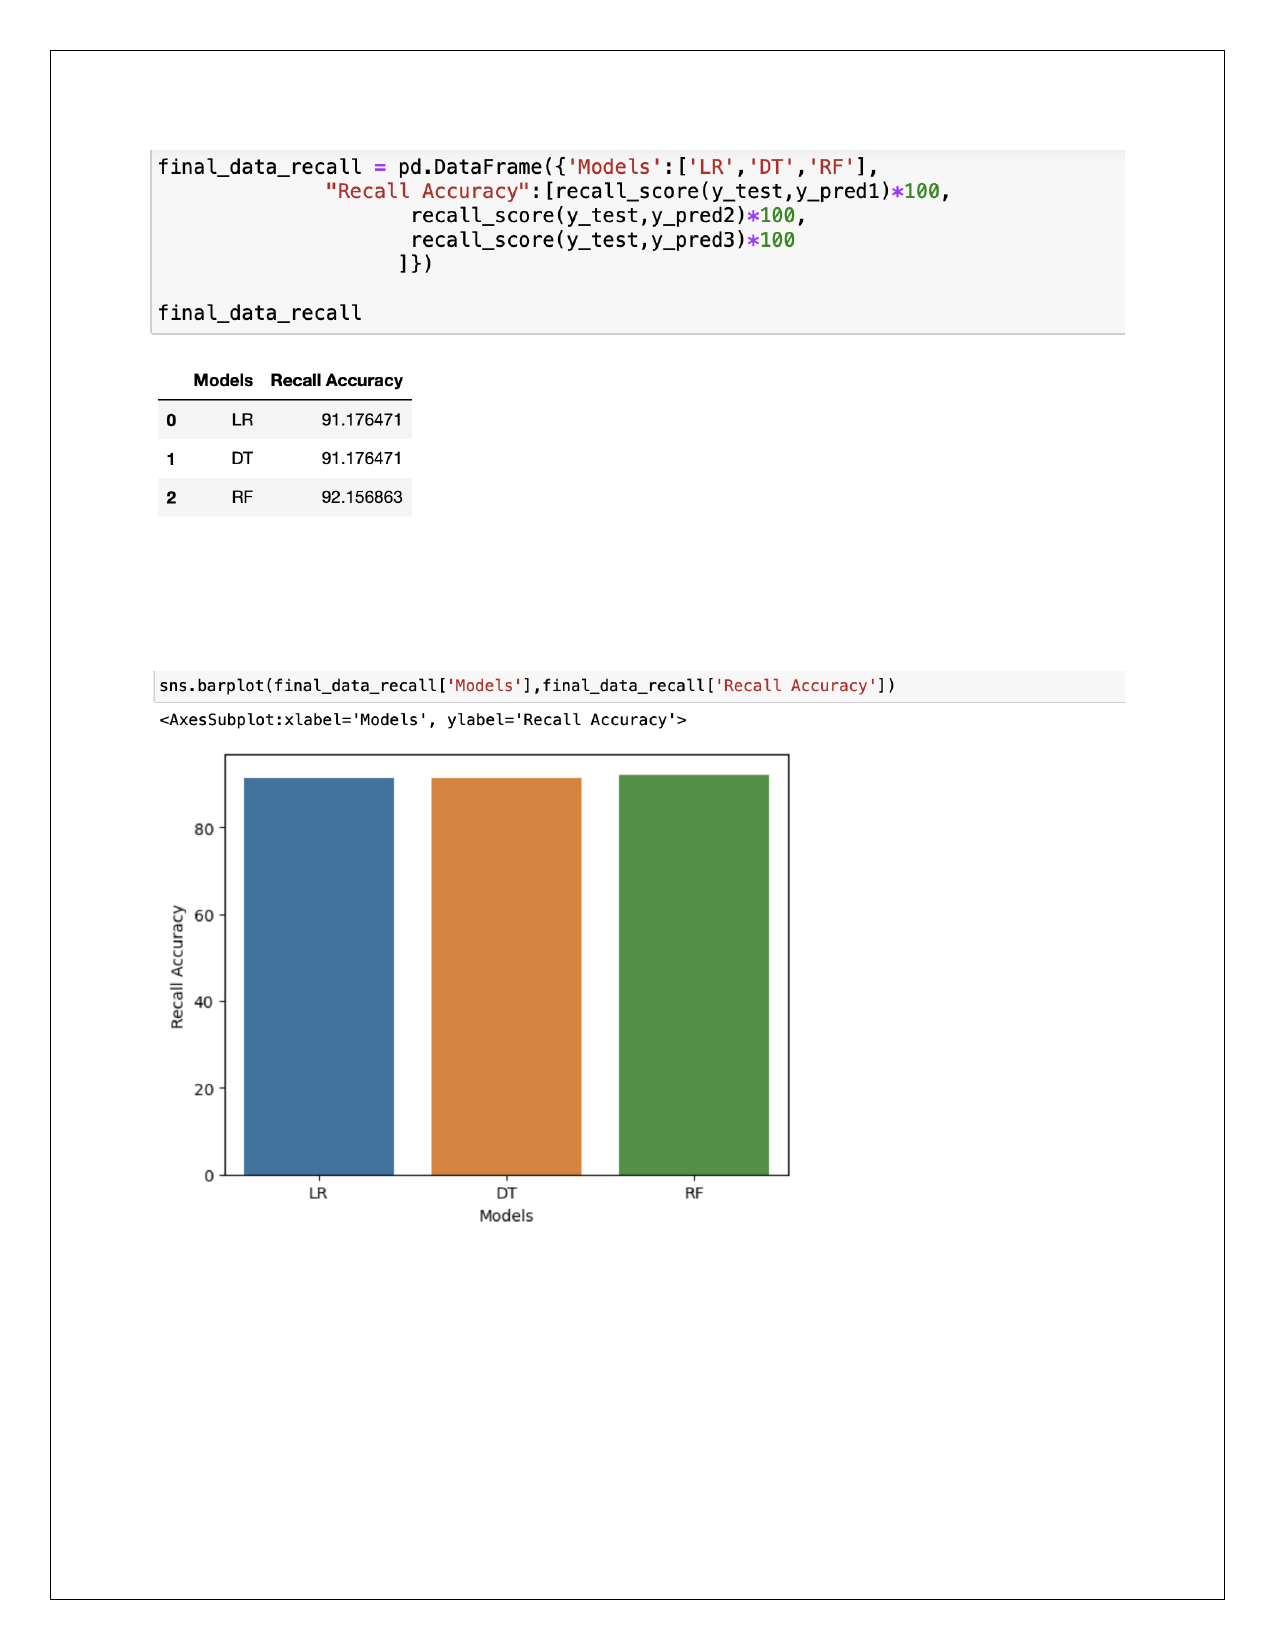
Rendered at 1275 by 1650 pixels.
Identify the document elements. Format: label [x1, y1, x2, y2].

picture [150, 671, 1125, 1245]
picture [150, 150, 1125, 534]
